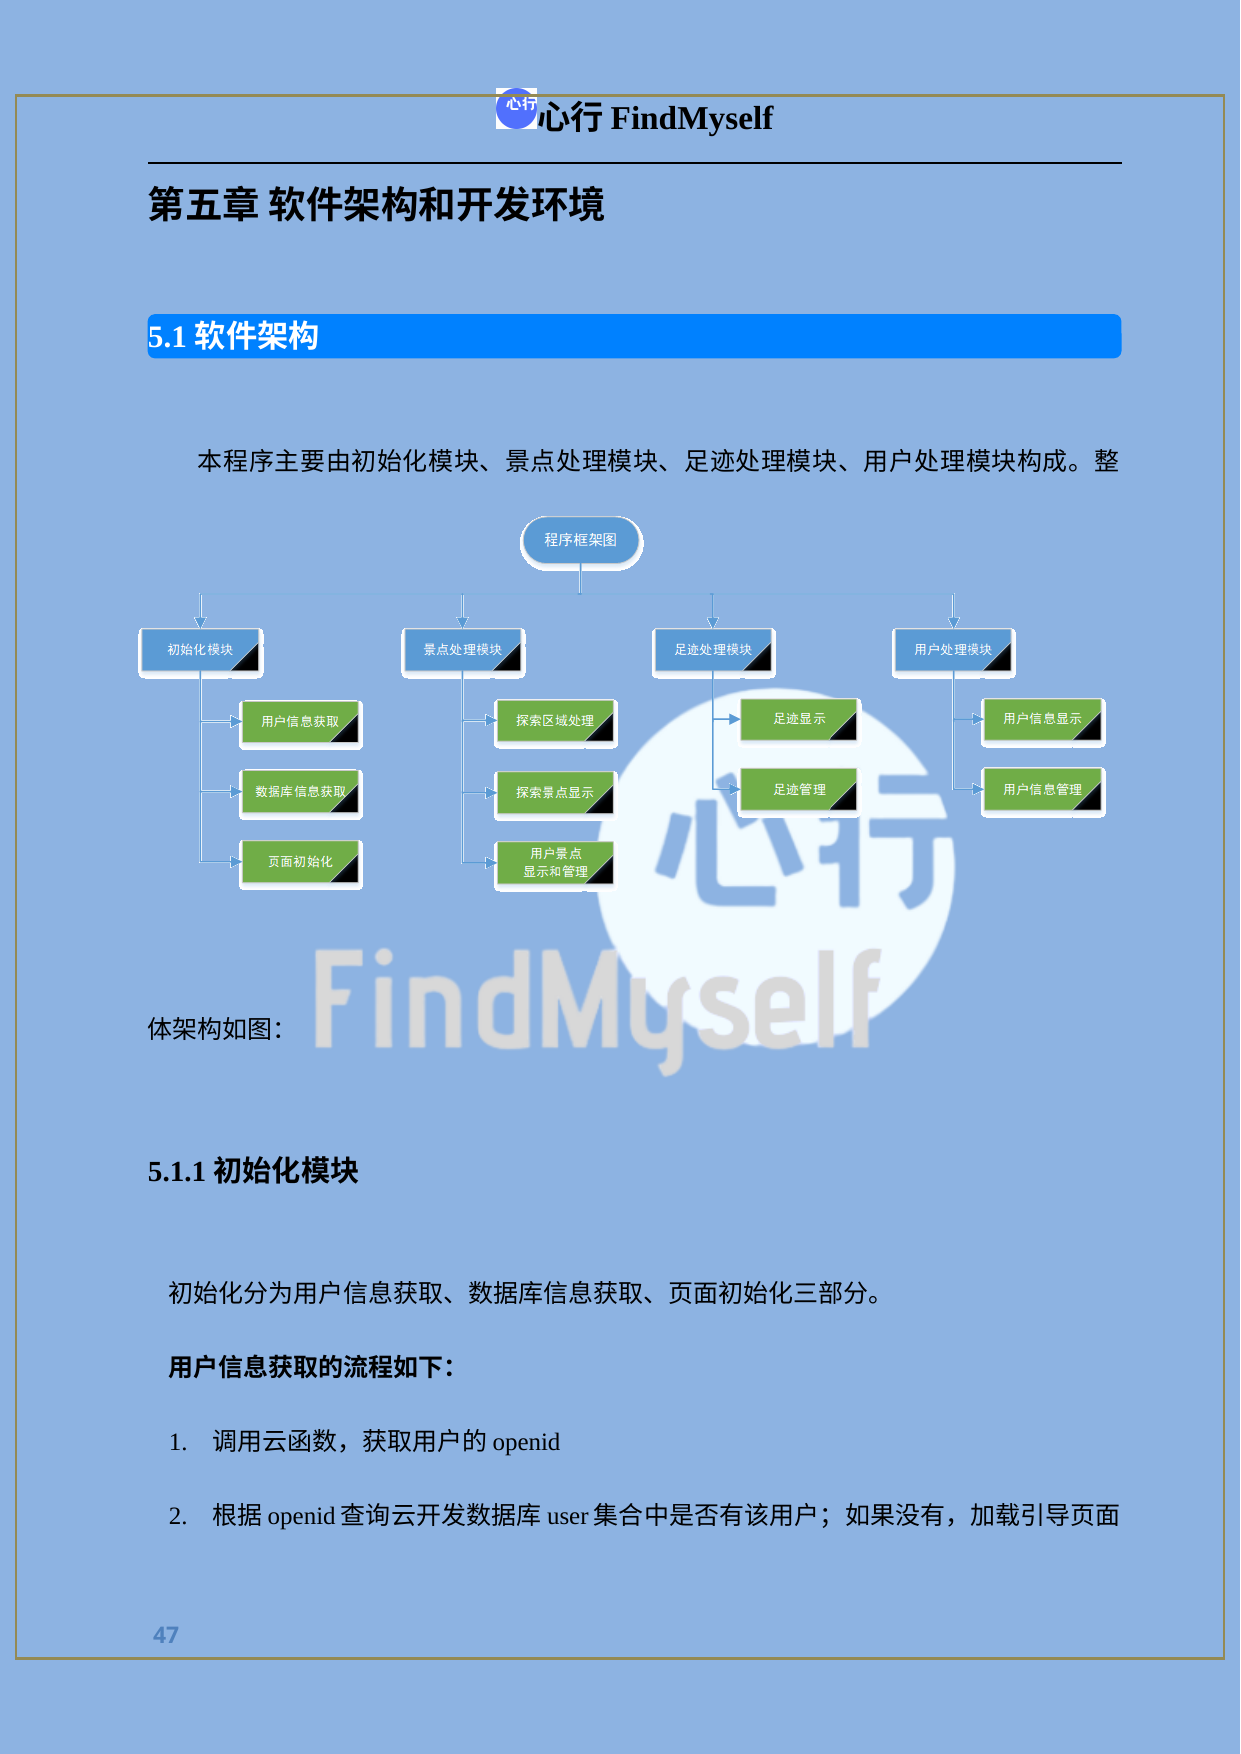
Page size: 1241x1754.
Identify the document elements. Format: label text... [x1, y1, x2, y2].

text 第五章 软件架构和开发环境 [148, 170, 1122, 235]
text 初始化分为用户信息获取、数据库信息获取、页面初始化三部分。 [148, 1259, 1122, 1324]
text 5.1 软件架构 [148, 302, 1122, 367]
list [168, 1481, 1122, 1546]
text 5.1.1 初始化模块 [148, 1136, 1122, 1201]
picture [496, 88, 537, 94]
picture [496, 97, 537, 129]
text 用户信息获取的流程如下： [148, 1333, 1122, 1398]
picture [136, 514, 1109, 893]
list 调用云函数，获取用户的openid [168, 1407, 1122, 1472]
